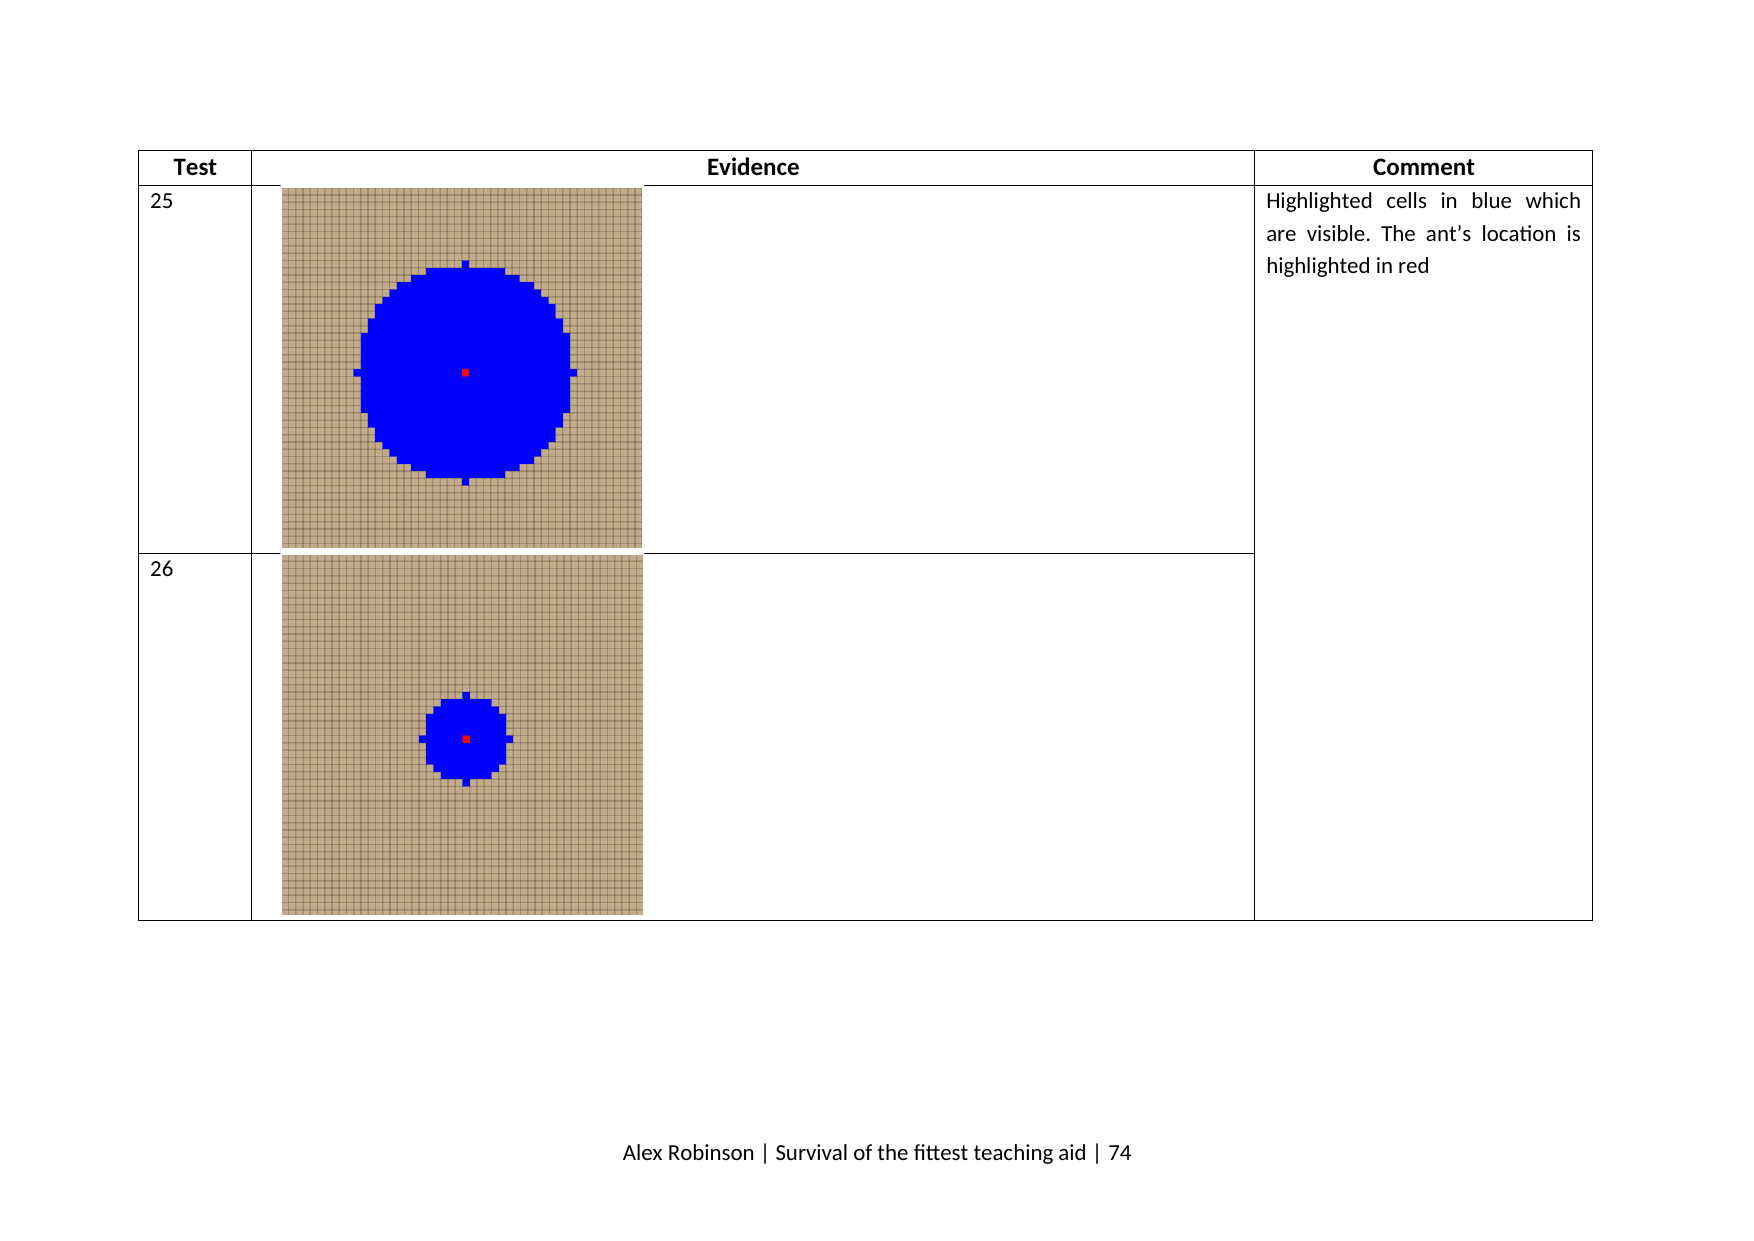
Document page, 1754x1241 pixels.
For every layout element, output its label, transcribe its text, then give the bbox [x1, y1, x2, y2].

table_cell 26 [139, 554, 251, 920]
table_header Evidence [252, 151, 1254, 185]
picture [282, 188, 643, 548]
table_cell [252, 186, 1254, 553]
table_cell 25 [139, 186, 251, 553]
table_header Test [139, 151, 251, 185]
picture [282, 555, 643, 915]
table_cell Highlighted cells in blue which are visible. The ant’s location is highlighted in red [1255, 186, 1592, 920]
table_cell [252, 554, 1254, 920]
table_header Comment [1255, 151, 1592, 185]
